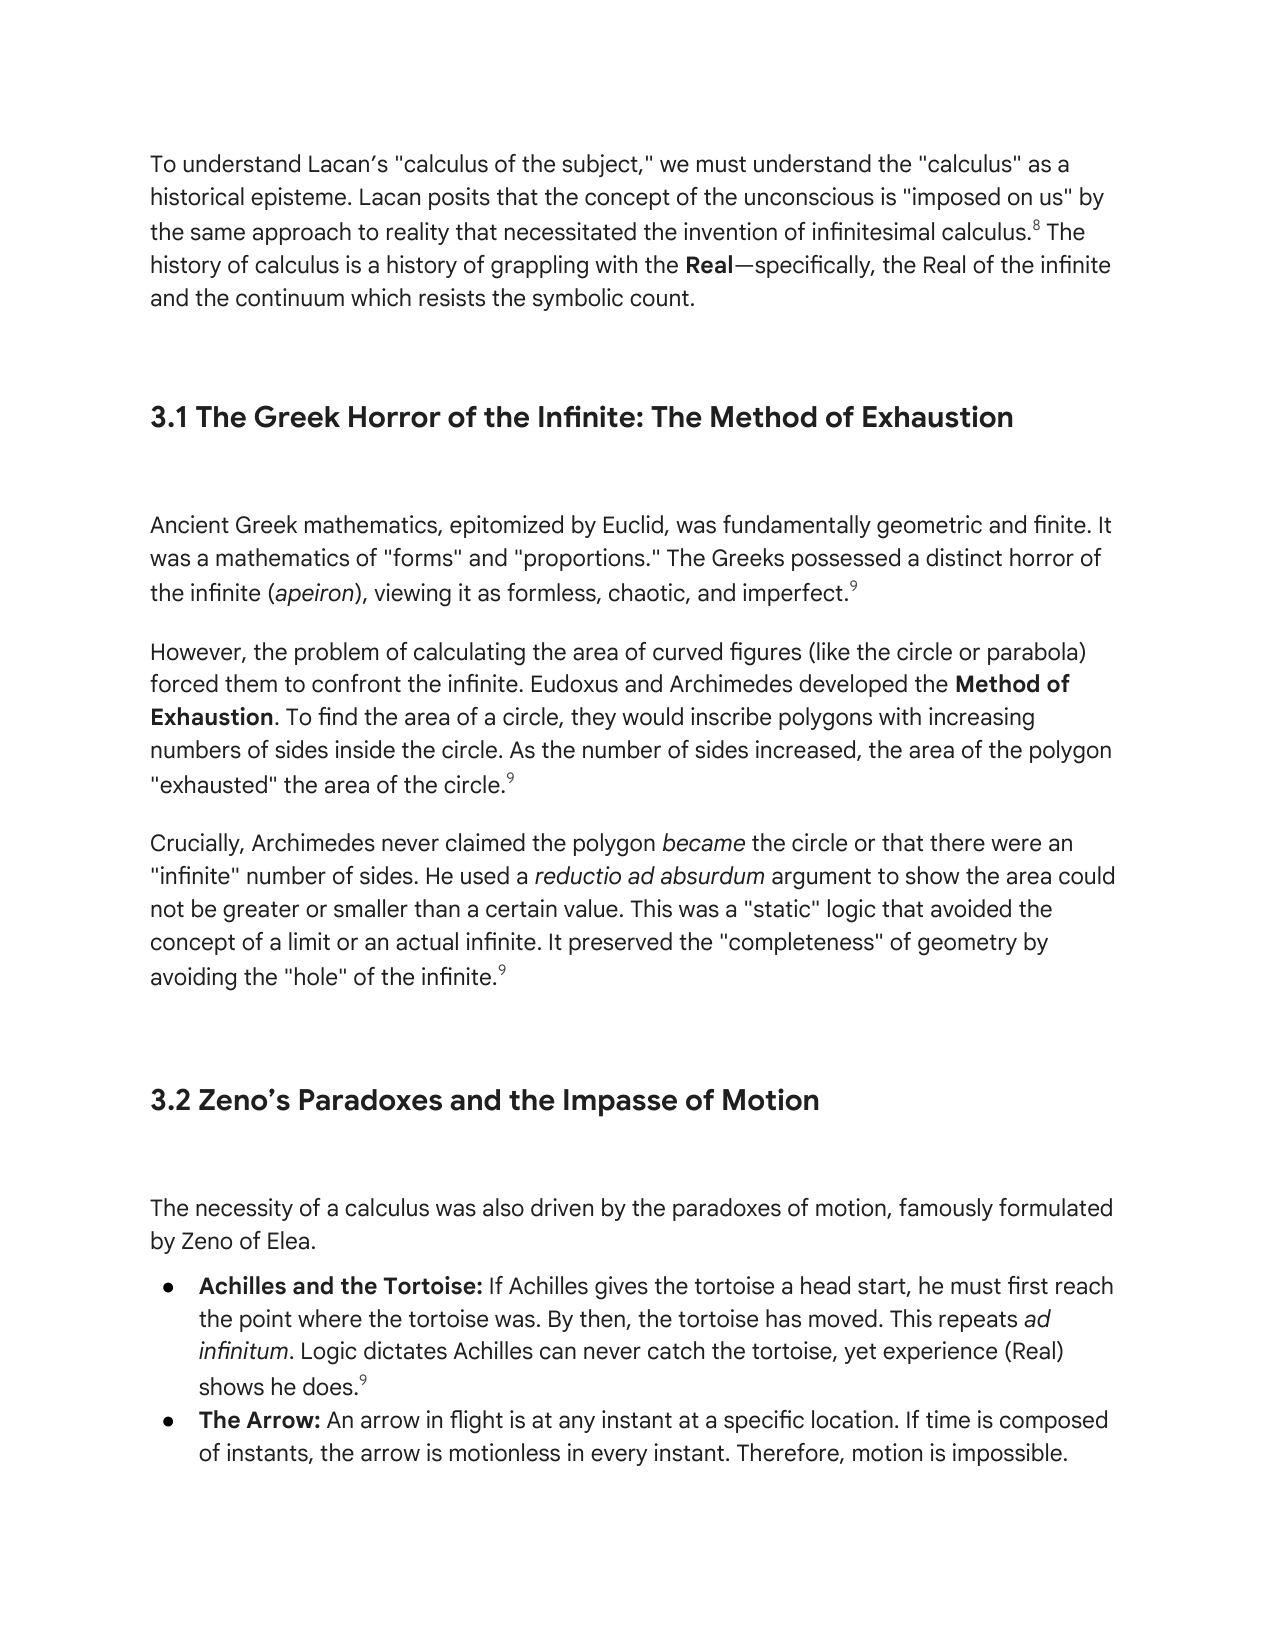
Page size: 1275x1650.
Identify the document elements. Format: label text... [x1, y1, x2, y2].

subtitle 3.2 Zeno’s Paradoxes and the Impasse of Motion [150, 1082, 1125, 1119]
text To understand Lacan’s "calculus of the subject," we must understand the "calculus" as a historical episteme. Lacan posits that the concept of the unconscious is "imposed on us" by the same approach to reality that necessitated the invention of infinitesimal calculus.8 The history of calculus is a history of grappling with the Real—specifically, the Real of the infinite and the continuum which resists the symbolic count. [150, 150, 1125, 313]
subtitle 3.1 The Greek Horror of the Infinite: The Method of Exhaustion [150, 399, 1125, 436]
text Ancient Greek mathematics, epitomized by Euclid, was fundamentally geometric and finite. It was a mathematics of "forms" and "proportions." The Greeks possessed a distinct horror of the infinite (apeiron), viewing it as formless, chaotic, and imperfect.9 [150, 511, 1125, 608]
text The necessity of a calculus was also driven by the paradoxes of motion, famously formulated by Zeno of Elea. [150, 1194, 1125, 1256]
list The Arrow: An arrow in flight is at any instant at a specific location. If time is composed of instants, the arrow is motionless in every instant. Therefore, motion is impossible. [161, 1406, 1125, 1468]
text However, the problem of calculating the area of curved figures (like the circle or parabola) forced them to confront the infinite. Eudoxus and Archimedes developed the Method of Exhaustion. To find the area of a circle, they would inscribe polygons with increasing numbers of sides inside the circle. As the number of sides increased, the area of the polygon "exhausted" the area of the circle.9 [150, 638, 1125, 800]
list Achilles and the Tortoise: If Achilles gives the tortoise a head start, he must first reach the point where the tortoise was. By then, the tortoise has moved. This repeats ad infinitum. Logic dictates Achilles can never catch the tortoise, yet experience (Real) shows he does.9 [161, 1272, 1125, 1402]
text Crucially, Archimedes never claimed the polygon became the circle or that there were an "infinite" number of sides. He used a reductio ad absurdum argument to show the area could not be greater or smaller than a certain value. This was a "static" logic that avoided the concept of a limit or an actual infinite. It preserved the "completeness" of geometry by avoiding the "hole" of the infinite.9 [150, 830, 1125, 992]
